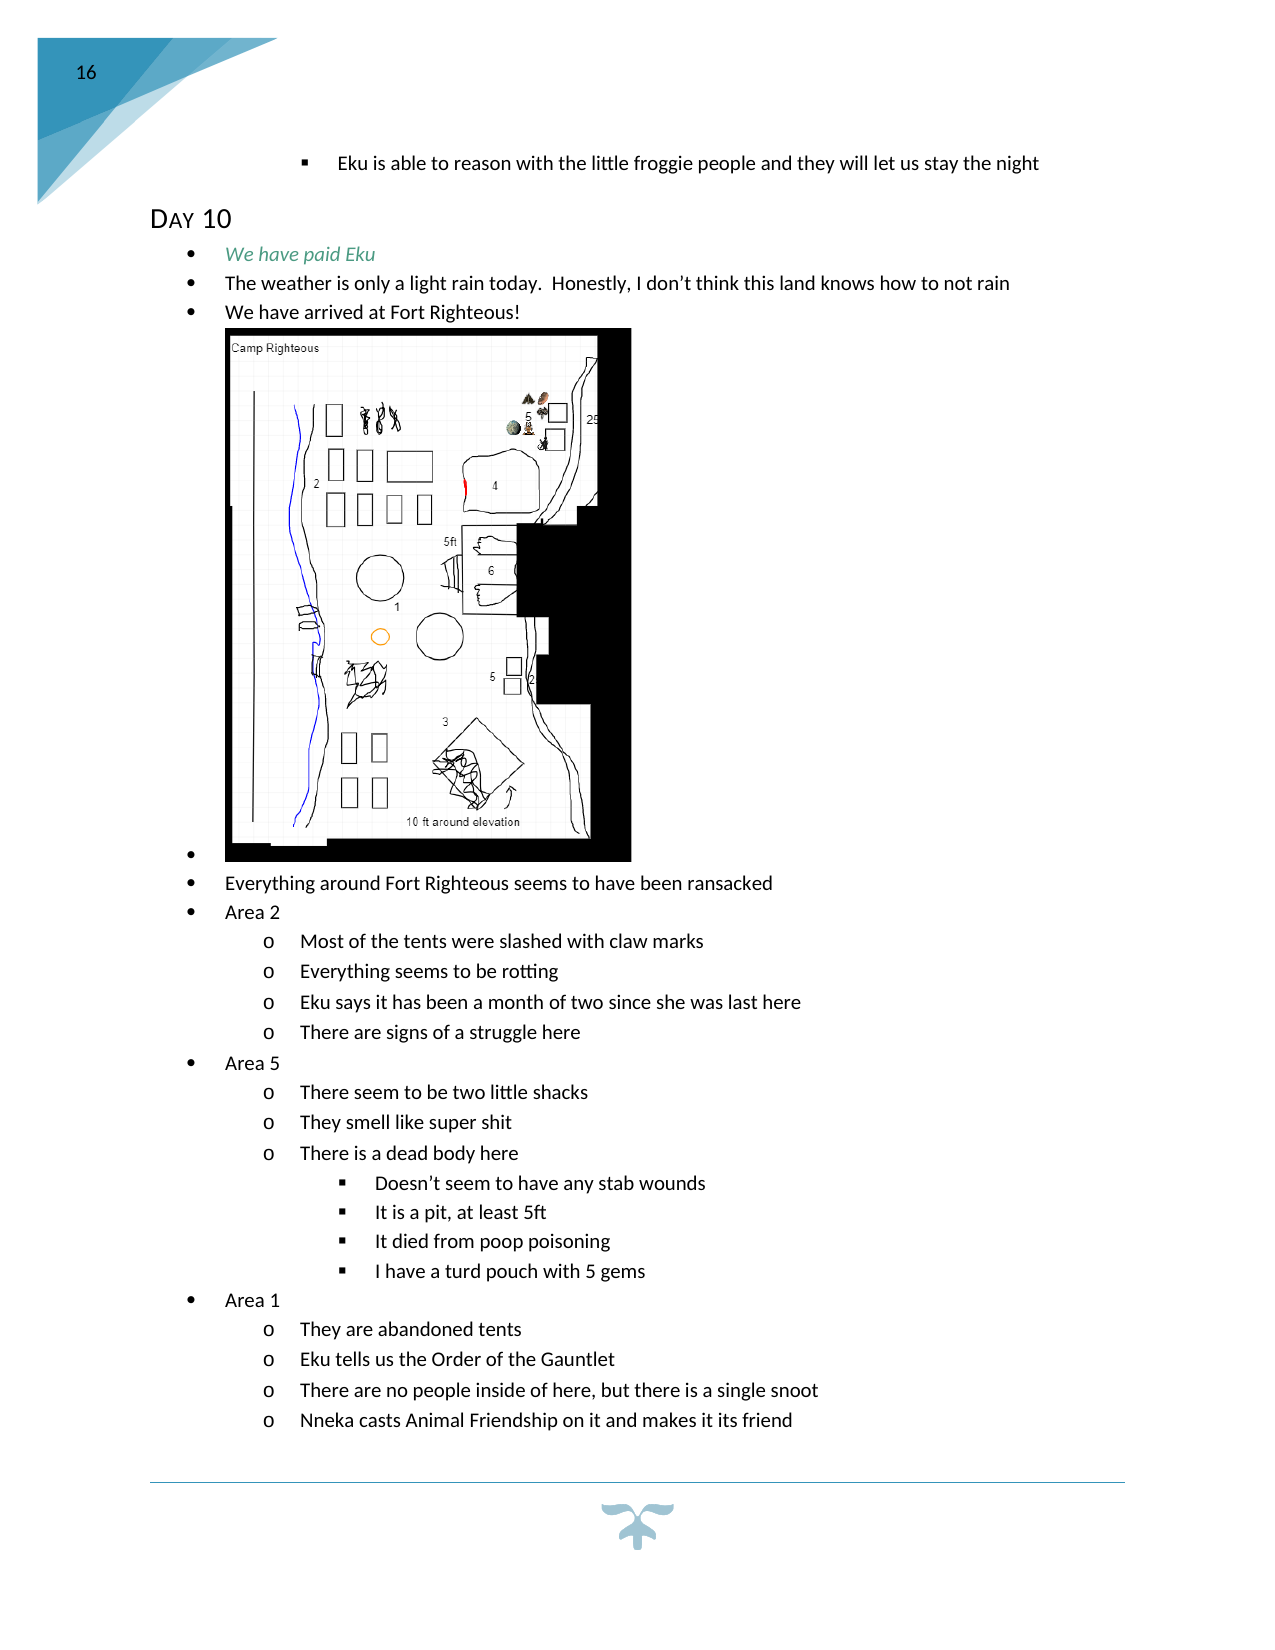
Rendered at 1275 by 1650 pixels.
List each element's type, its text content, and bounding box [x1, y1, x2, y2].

list We have paid Eku [187, 241, 1125, 266]
list There are no people inside of here, but there is a single snoot [262, 1377, 1125, 1403]
list There is a dead body here [262, 1140, 1125, 1166]
list Most of the tents were slashed with claw marks [262, 928, 1125, 955]
list It died from poop poisoning [337, 1229, 1125, 1254]
subtitle Day 10 [150, 200, 1125, 236]
list Area 5 [187, 1050, 1125, 1075]
list Eku says it has been a month of two since she was last here [262, 989, 1125, 1016]
list There seem to be two little shacks [262, 1079, 1125, 1106]
list The weather is only a light rain today. Honestly, I don’t think this land knows how to not rain [187, 270, 1125, 296]
list They smell like super shit [262, 1109, 1125, 1136]
list Everything around Fort Righteous seems to have been ransacked [187, 870, 1125, 895]
list It is a pit, at least 5ft [337, 1199, 1125, 1225]
list I have a turd pouch with 5 gems [337, 1258, 1125, 1283]
list Everything seems to be rotting [262, 959, 1125, 985]
list They are abandoned tents [262, 1316, 1125, 1343]
list Doesn’t seem to have any stab wounds [337, 1170, 1125, 1196]
list We have arrived at Fort Righteous! [187, 299, 1125, 325]
list Area 1 [187, 1287, 1125, 1312]
list Area 2 [187, 899, 1125, 924]
list There are signs of a struggle here [262, 1019, 1125, 1046]
picture [225, 328, 632, 862]
list Eku tells us the Order of the Gauntlet [262, 1347, 1125, 1373]
picture [37, 37, 279, 206]
list Nneka casts Animal Friendship on it and makes it its friend [262, 1407, 1125, 1434]
list Eku is able to reason with the little froggie people and they will let us stay the night [300, 150, 1125, 175]
